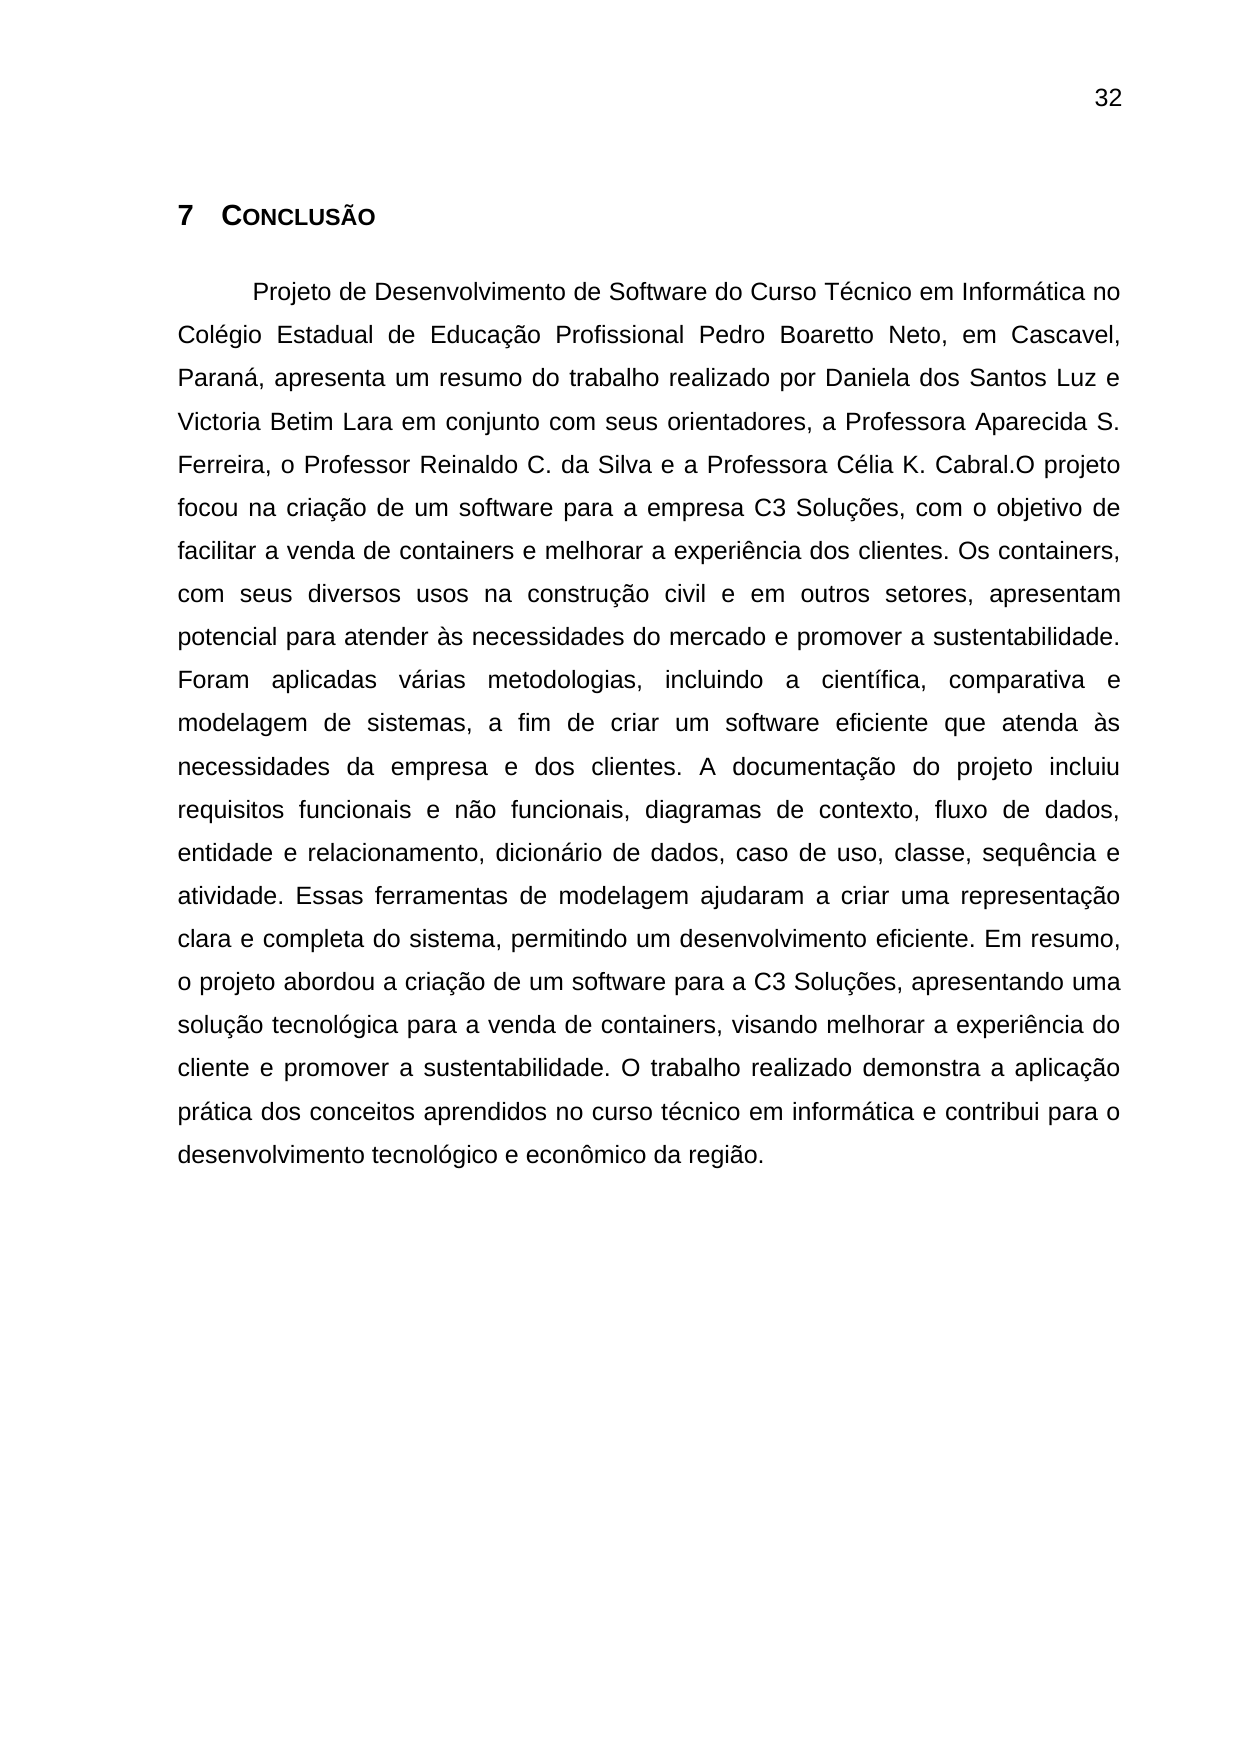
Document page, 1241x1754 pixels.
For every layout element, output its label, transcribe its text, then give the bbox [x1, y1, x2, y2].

subtitle Conclusão [177, 198, 1122, 231]
text Projeto de Desenvolvimento de Software do Curso Técnico em Informática no Colégio Estadual de Educação Profissional Pedro Boaretto Neto, em Cascavel, Paraná, apresenta um resumo do trabalho realizado por Daniela dos Santos Luz e Victoria Betim Lara em conjunto com seus orientadores, a Professora Aparecida S. Ferreira, o Professor Reinaldo C. da Silva e a Professora Célia K. Cabral.O projeto focou na criação de um software para a empresa C3 Soluções, com o objetivo de facilitar a venda de containers e melhorar a experiência dos clientes. Os containers, com seus diversos usos na construção civil e em outros setores, apresentam potencial para atender às necessidades do mercado e promover a sustentabilidade. Foram aplicadas várias metodologias, incluindo a científica, comparativa e modelagem de sistemas, a fim de criar um software eficiente que atenda às necessidades da empresa e dos clientes. A documentação do projeto incluiu requisitos funcionais e não funcionais, diagramas de contexto, fluxo de dados, entidade e relacionamento, dicionário de dados, caso de uso, classe, sequência e atividade. Essas ferramentas de modelagem ajudaram a criar uma representação clara e completa do sistema, permitindo um desenvolvimento eficiente. Em resumo, o projeto abordou a criação de um software para a C3 Soluções, apresentando uma solução tecnológica para a venda de containers, visando melhorar a experiência do cliente e promover a sustentabilidade. O trabalho realizado demonstra a aplicação prática dos conceitos aprendidos no curso técnico em informática e contribui para o desenvolvimento tecnológico e econômico da região. [177, 277, 1122, 1168]
